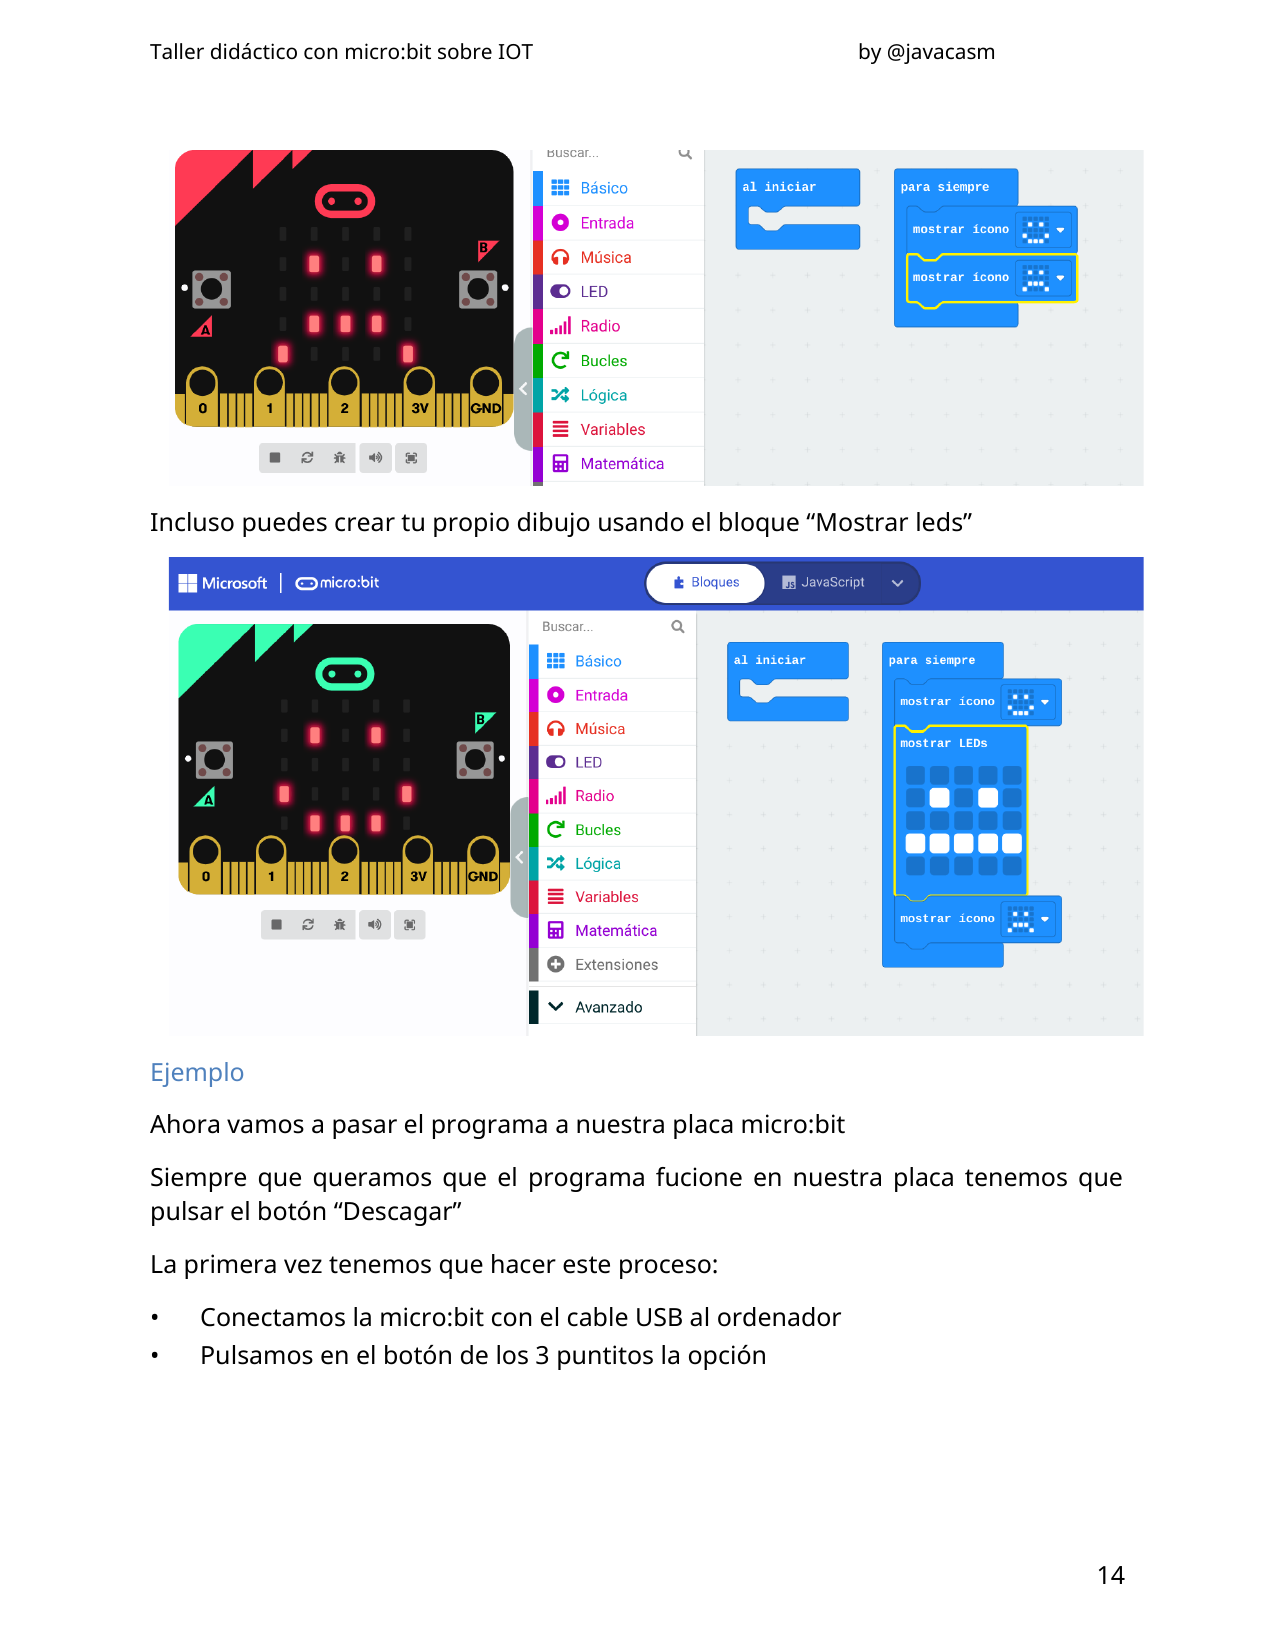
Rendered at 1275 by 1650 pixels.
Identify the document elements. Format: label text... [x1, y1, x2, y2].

text La primera vez tenemos que hacer este proceso: [150, 1247, 1125, 1281]
picture [168, 557, 1144, 1036]
text Ahora vamos a pasar el programa a nuestra placa micro:bit [150, 1107, 1125, 1141]
list Pulsamos en el botón de los 3 puntitos la opción [150, 1337, 1125, 1372]
text Ejemplo [150, 1054, 1125, 1088]
text Siempre que queramos que el programa fucione en nuestra placa tenemos que pulsar el botón “Descagar” [150, 1160, 1125, 1228]
picture [168, 150, 1144, 486]
text Incluso puedes crear tu propio dibujo usando el bloque “Mostrar leds” [150, 504, 1125, 538]
list Conectamos la micro:bit con el cable USB al ordenador [150, 1300, 1125, 1334]
